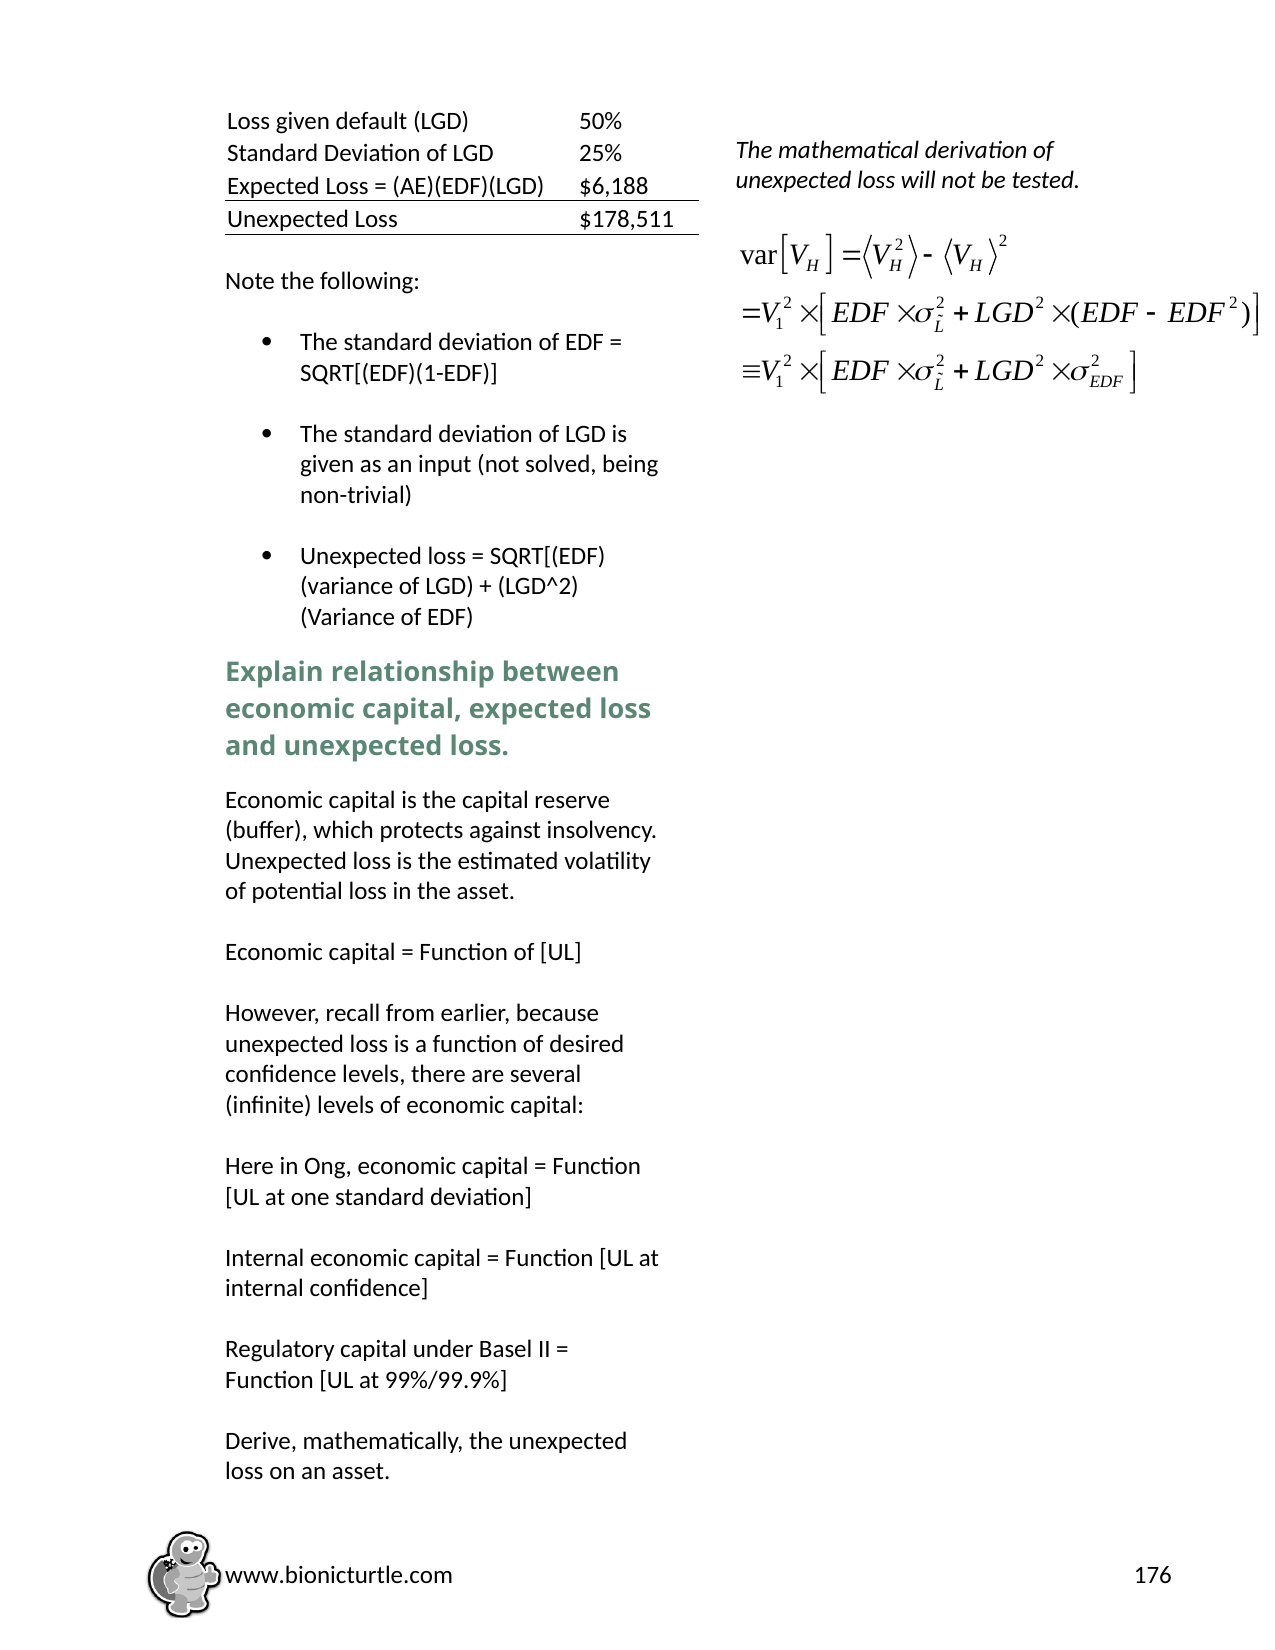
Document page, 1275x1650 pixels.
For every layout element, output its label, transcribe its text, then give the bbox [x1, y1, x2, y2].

text Internal economic capital = Function [UL at internal confidence] [225, 1242, 662, 1303]
text However, recall from earlier, because unexpected loss is a function of desired confidence levels, there are several (infinite) levels of economic capital: [225, 997, 662, 1119]
list The standard deviation of EDF = SQRT[(EDF)(1-EDF)] [262, 326, 662, 387]
text Economic capital = Function of [UL] [225, 936, 662, 967]
text Regulatory capital under Basel II = Function [UL at 99%/99.9%] [225, 1333, 662, 1394]
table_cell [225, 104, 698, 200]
text Derive, mathematically, the unexpected loss on an asset. [225, 1425, 662, 1486]
text The mathematical derivation of unexpected loss will not be tested. [735, 134, 1172, 195]
list The standard deviation of LGD is given as an input (not solved, being non-trivial) [262, 418, 662, 509]
text Economic capital is the capital reserve (buffer protects against insolvency. Unexpected loss is the estimated volatility of potential loss in the asset. [225, 784, 662, 906]
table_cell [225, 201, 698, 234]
text Note the following: [225, 265, 662, 296]
subtitle Explain relationship between economic capital, expected loss and unexpected loss. [225, 652, 662, 763]
text Here in Ong, economic capital = Function [UL at one standard deviation] [225, 1150, 662, 1211]
list Unexpected loss = SQRT[(EDF)(variance of LGD) + (LGD^2)(Variance of EDF) [262, 540, 662, 632]
